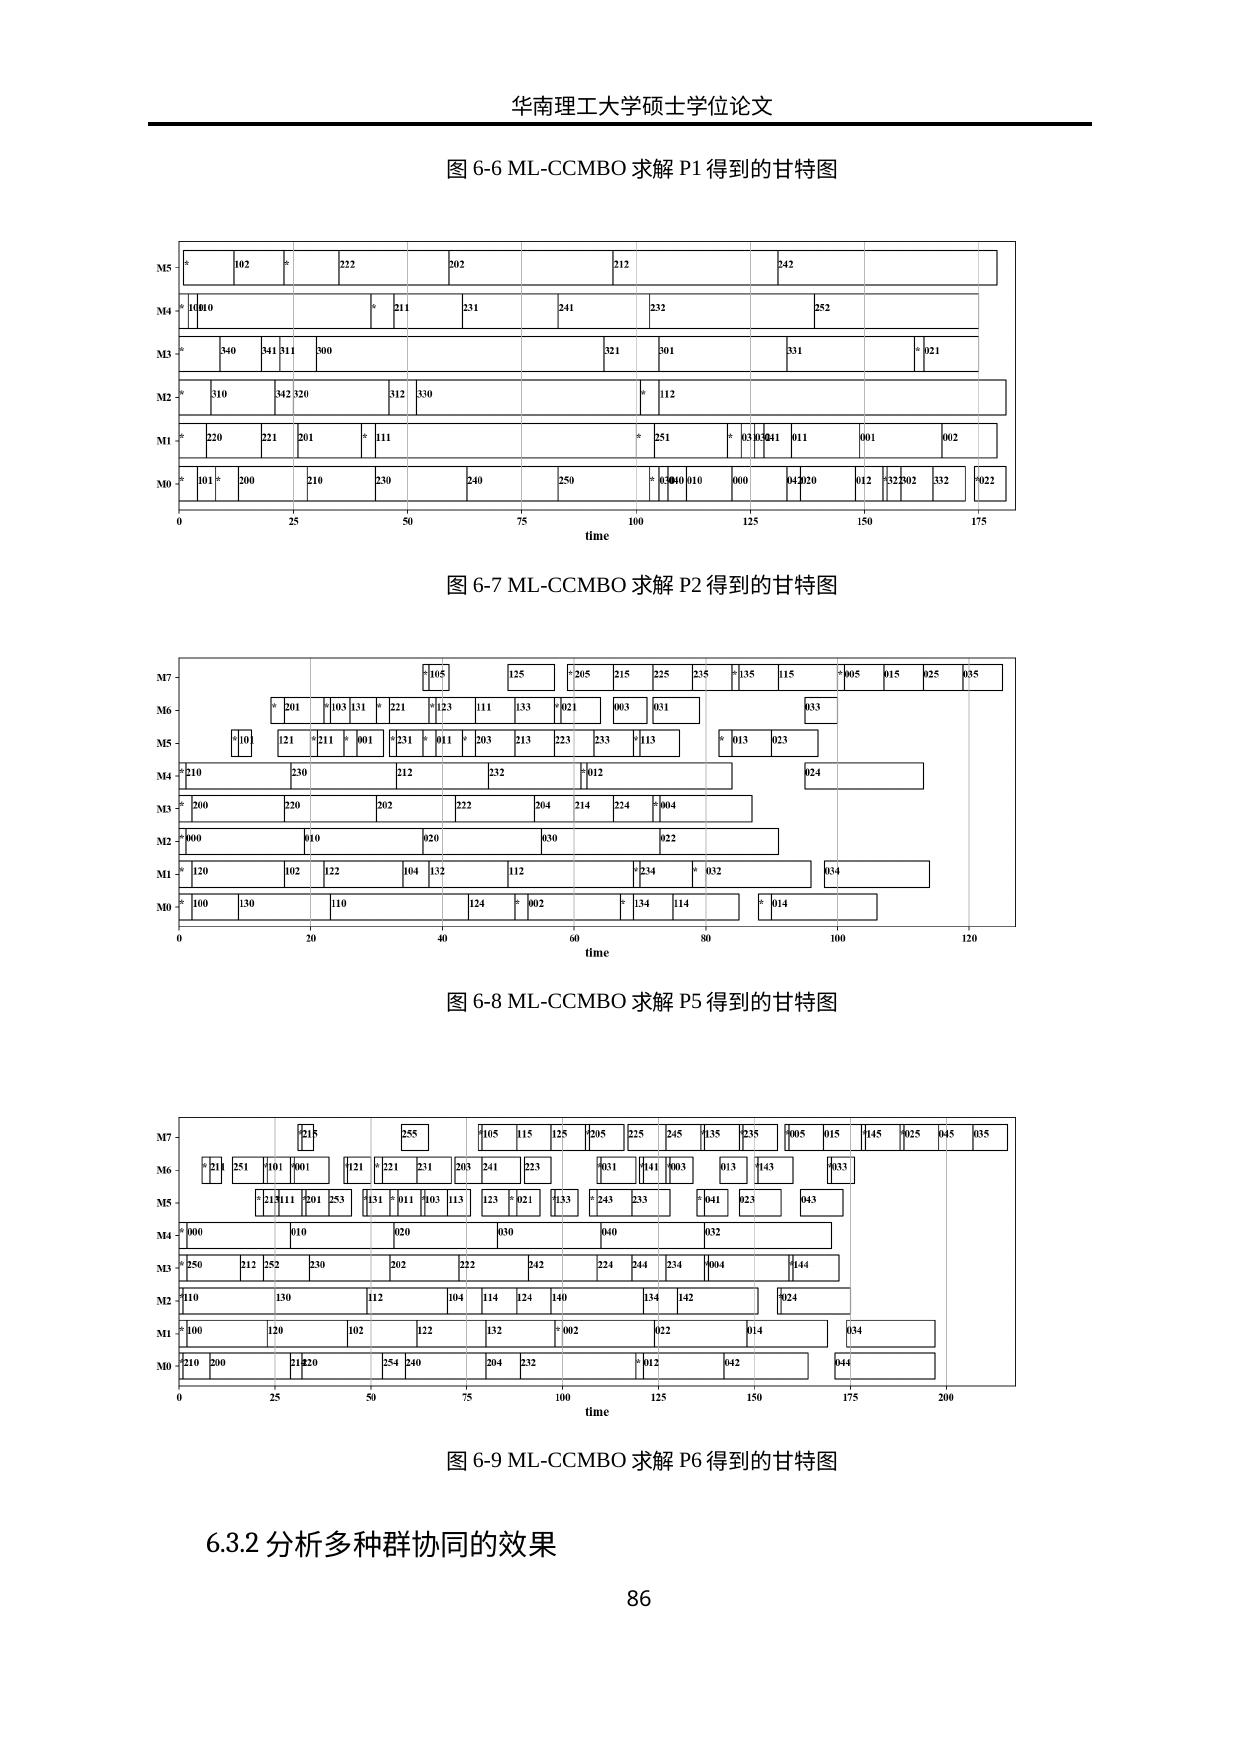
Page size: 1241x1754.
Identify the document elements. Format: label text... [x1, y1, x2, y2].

text 图6-9 ML-CCMBO求解P6得到的甘特图 [148, 1444, 1092, 1476]
picture [147, 199, 1026, 554]
text 图6-7 ML-CCMBO求解P2得到的甘特图 [148, 568, 1092, 600]
text 图6-6 ML-CCMBO求解P1得到的甘特图 [148, 152, 1092, 184]
picture [147, 1075, 1026, 1430]
subtitle 6.3.2 分析多种群协同的效果 [148, 1508, 1092, 1576]
text 图6-8 ML-CCMBO求解P5得到的甘特图 [148, 985, 1092, 1016]
picture [147, 616, 1026, 971]
